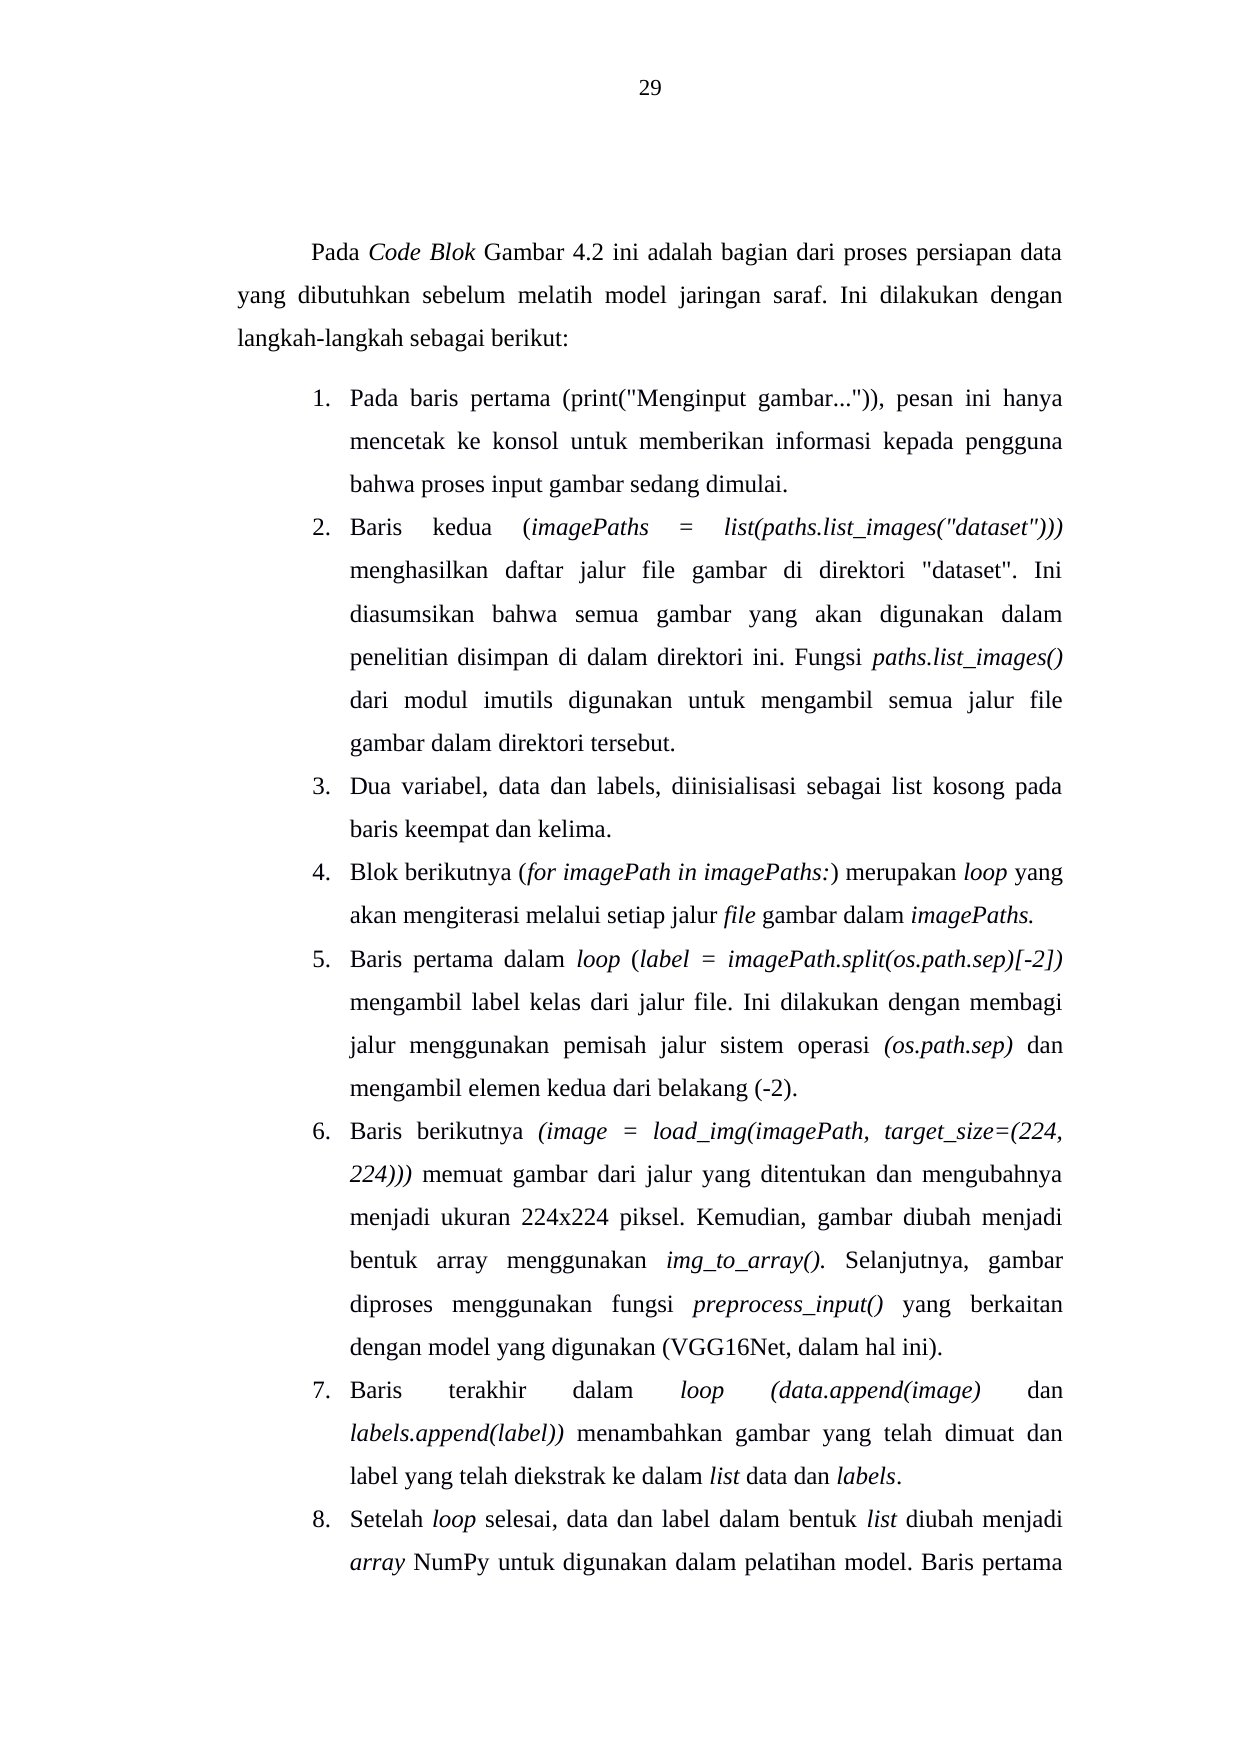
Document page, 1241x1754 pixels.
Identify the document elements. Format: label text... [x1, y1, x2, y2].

list Baris berikutnya (image = load_img(imagePath, target_size=(224, 224))) memuat gambar dari jalur yang ditentukan dan mengubahnya menjadi ukuran 224x224 piksel. Kemudian, gambar diubah menjadi bentuk array menggunakan img_to_array(). Selanjutnya, gambar diproses menggunakan fungsi preprocess_input() yang berkaitan dengan model yang digunakan (VGG16Net, dalam hal ini). [312, 1116, 1063, 1361]
list Dua variabel, data dan labels, diinisialisasi sebagai list kosong pada baris keempat dan kelima. [312, 771, 1063, 843]
list Blok berikutnya (for imagePath in imagePaths:) merupakan loop yang akan mengiterasi melalui setiap jalur file gambar dalam imagePaths. [312, 857, 1063, 929]
list Baris terakhir dalam loop (data.append(image) dan labels.append(label)) menambahkan gambar yang telah dimuat dan label yang telah diekstrak ke dalam list data dan labels. [312, 1375, 1063, 1490]
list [312, 1504, 1063, 1576]
list Pada baris pertama (print("Menginput gambar...")), pesan ini hanya mencetak ke konsol untuk memberikan informasi kepada pengguna bahwa proses input gambar sedang dimulai. [312, 383, 1063, 498]
list Baris pertama dalam loop (label = imagePath.split(os.path.sep)[-2]) mengambil label kelas dari jalur file. Ini dilakukan dengan membagi jalur menggunakan pemisah jalur sistem operasi (os.path.sep) dan mengambil elemen kedua dari belakang (-2). [312, 944, 1063, 1102]
list Baris kedua (imagePaths = list(paths.list_images("dataset"))) menghasilkan daftar jalur file gambar di direktori "dataset". Ini diasumsikan bahwa semua gambar yang akan digunakan dalam penelitian disimpan di dalam direktori ini. Fungsi paths.list_images() dari modul imutils digunakan untuk mengambil semua jalur file gambar dalam direktori tersebut. [312, 512, 1063, 757]
text Pada Code Blok Gambar 4.2 ini adalah bagian dari proses persiapan data yang dibutuhkan sebelum melatih model jaringan saraf. Ini dilakukan dengan langkah-langkah sebagai berikut: [237, 237, 1063, 352]
